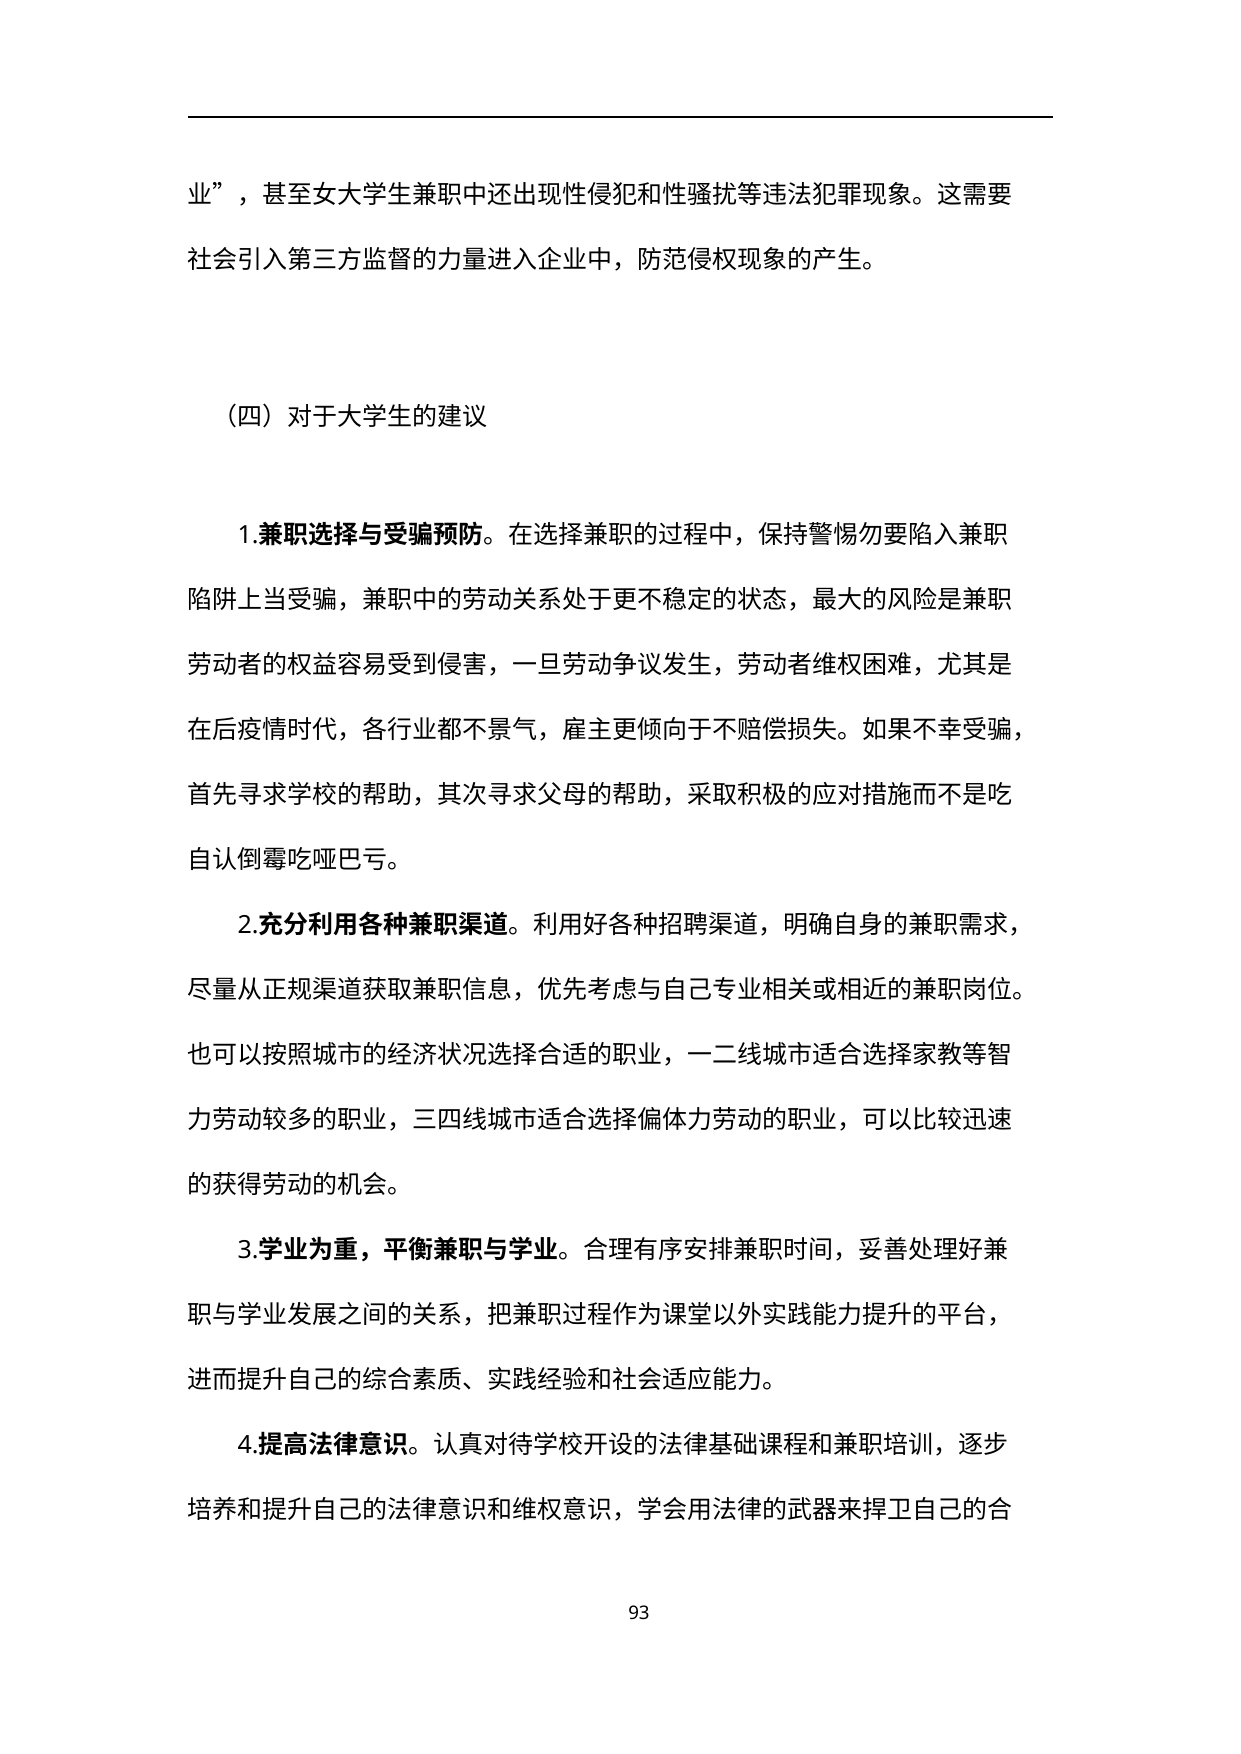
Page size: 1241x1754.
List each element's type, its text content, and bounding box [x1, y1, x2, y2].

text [187, 160, 1028, 290]
subtitle （四）对于大学生的建议 [212, 382, 1028, 447]
text 2.充分利用各种兼职渠道。利用好各种招聘渠道，明确自身的兼职需求，尽量从正规渠道获取兼职信息，优先考虑与自己专业相关或相近的兼职岗位。也可以按照城市的经济状况选择合适的职业，一二线城市适合选择家教等智力劳动较多的职业，三四线城市适合选择偏体力劳动的职业，可以比较迅速的获得劳动的机会。 [187, 890, 1028, 1215]
text 1.兼职选择与受骗预防。在选择兼职的过程中，保持警惕勿要陷入兼职陷阱上当受骗，兼职中的劳动关系处于更不稳定的状态，最大的风险是兼职劳动者的权益容易受到侵害，一旦劳动争议发生，劳动者维权困难，尤其是在后疫情时代，各行业都不景气，雇主更倾向于不赔偿损失。如果不幸受骗，首先寻求学校的帮助，其次寻求父母的帮助，采取积极的应对措施而不是吃自认倒霉吃哑巴亏。 [187, 500, 1028, 890]
text 3.学业为重，平衡兼职与学业。合理有序安排兼职时间，妥善处理好兼职与学业发展之间的关系，把兼职过程作为课堂以外实践能力提升的平台，进而提升自己的综合素质、实践经验和社会适应能力。 [187, 1215, 1028, 1410]
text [187, 1410, 1028, 1540]
